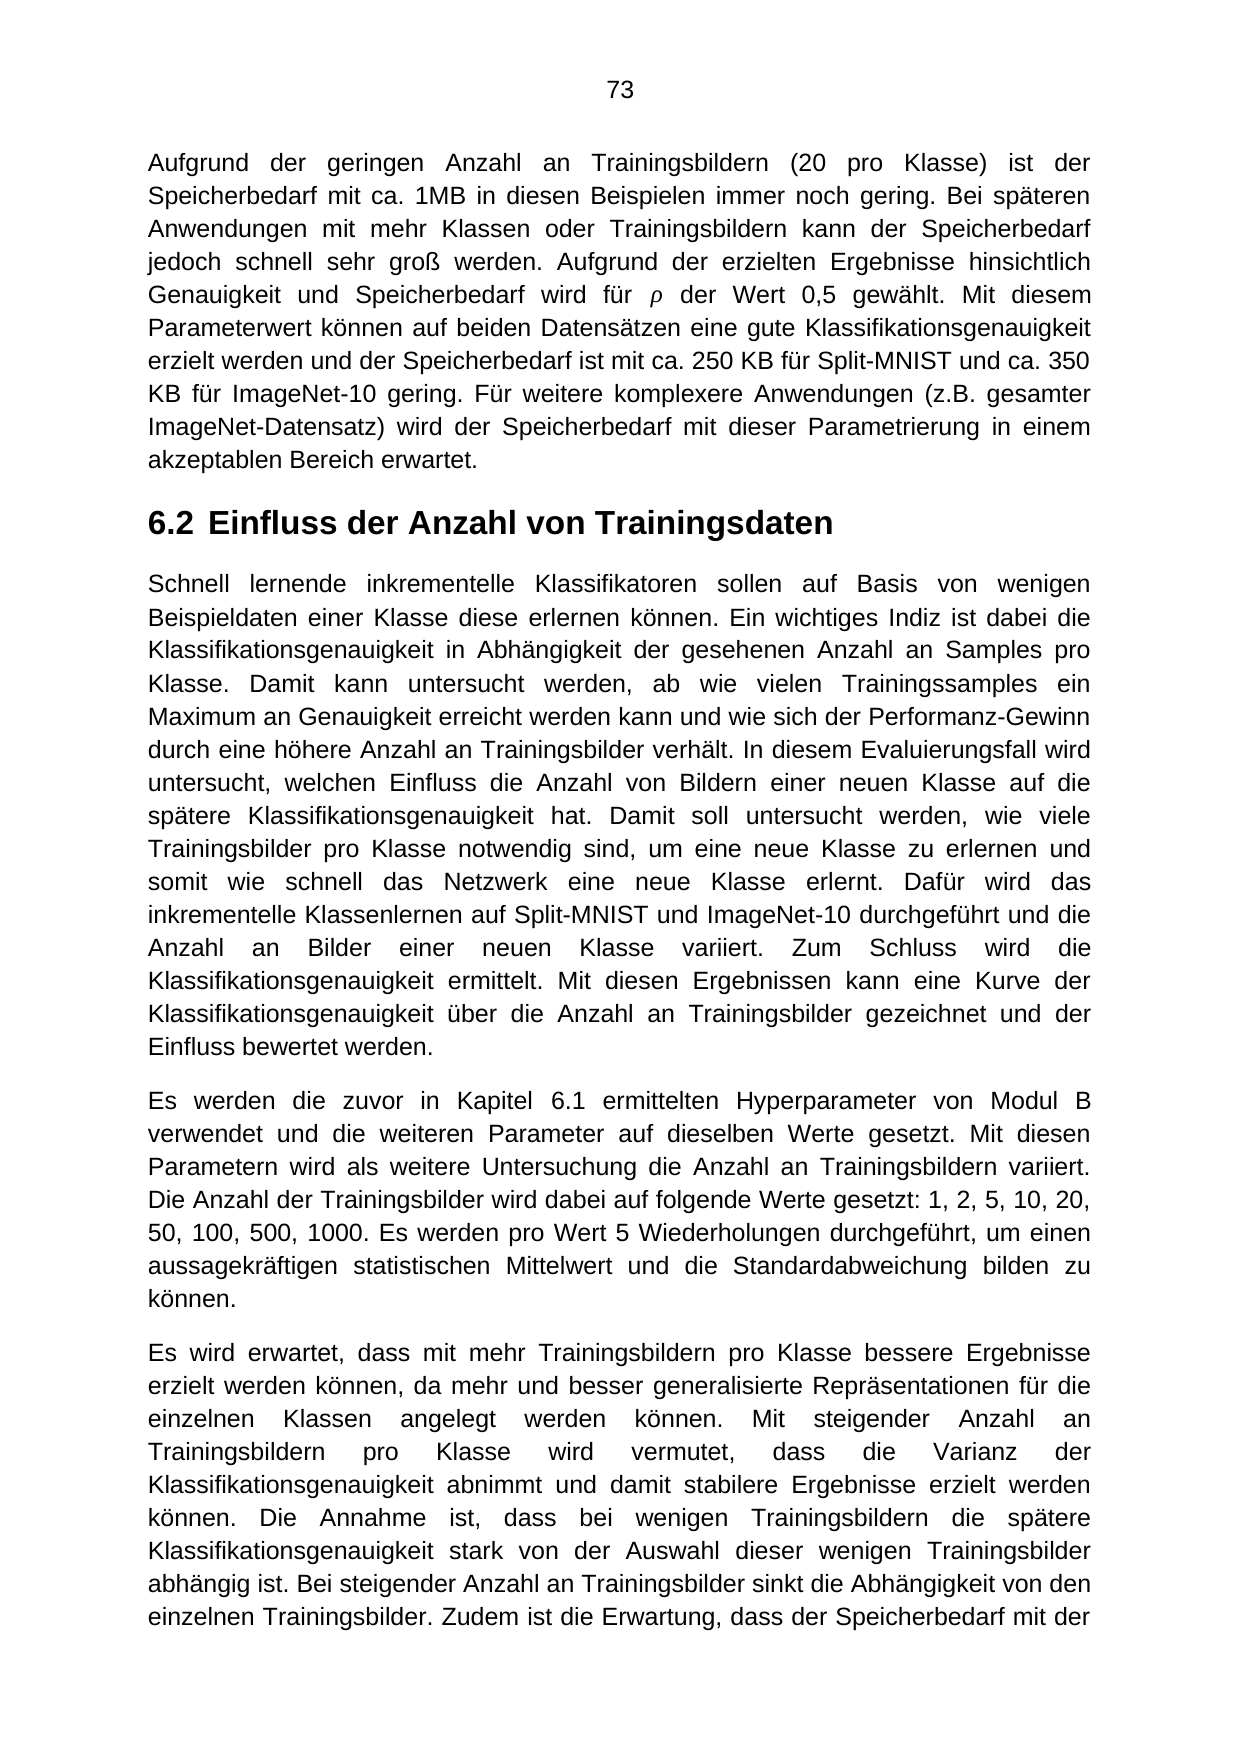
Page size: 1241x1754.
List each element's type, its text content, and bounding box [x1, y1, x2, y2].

text Es werden die zuvor in Kapitel 6.1 ermittelten Hyperparameter von Modul B verwendet und die weiteren Parameter auf dieselben Werte gesetzt. Mit diesen Parametern wird als weitere Untersuchung die Anzahl an Trainingsbildern variiert. Die Anzahl der Trainingsbilder wird dabei auf folgende Werte gesetzt: 1, 2, 5, 10, 20, 50, 100, 500, 1000. Es werden pro Wert 5 Wiederholungen durchgeführt, um einen aussagekräftigen statistischen Mittelwert und die Standardabweichung bilden zu können. [148, 1086, 1092, 1312]
subtitle Einfluss der Anzahl von Trainingsdaten [148, 503, 1092, 541]
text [148, 1338, 1092, 1631]
text Aufgrund der geringen Anzahl an Trainingsbildern (20 pro Klasse) ist der Speicherbedarf mit ca. 1MB in diesen Beispielen immer noch gering. Bei späteren Anwendungen mit mehr Klassen oder Trainingsbildern kann der Speicherbedarf jedoch schnell sehr groß werden. Aufgrund der erzielten Ergebnisse hinsichtlich Genauigkeit und Speicherbedarf wird für der Wert 0,5 gewählt. Mit diesem Parameterwert können auf beiden Datensätzen eine gute Klassifikationsgenauigkeit erzielt werden und der Speicherbedarf ist mit ca. 250 KB für Split-MNIST und ca. 350 KB für ImageNet-10 gering. Für weitere komplexere Anwendungen (z.B. gesamter ImageNet-Datensatz) wird der Speicherbedarf mit dieser Parametrierung in einem akzeptablen Bereich erwartet. [148, 148, 1092, 474]
text Schnell lernende inkrementelle Klassifikatoren sollen auf Basis von wenigen Beispieldaten einer Klasse diese erlernen können. Ein wichtiges Indiz ist dabei die Klassifikationsgenauigkeit in Abhängigkeit der gesehenen Anzahl an Samples pro Klasse. Damit kann untersucht werden, ab wie vielen Trainingssamples ein Maximum an Genauigkeit erreicht werden kann und wie sich der Performanz-Gewinn durch eine höhere Anzahl an Trainingsbilder verhält. In diesem Evaluierungsfall wird untersucht, welchen Einfluss die Anzahl von Bildern einer neuen Klasse auf die spätere Klassifikationsgenauigkeit hat. Damit soll untersucht werden, wie viele Trainingsbilder pro Klasse notwendig sind, um eine neue Klasse zu erlernen und somit wie schnell das Netzwerk eine neue Klasse erlernt. Dafür wird das inkrementelle Klassenlernen auf Split-MNIST und ImageNet-10 durchgeführt und die Anzahl an Bilder einer neuen Klasse variiert. Zum Schluss wird die Klassifikationsgenauigkeit ermittelt. Mit diesen Ergebnissen kann eine Kurve der Klassifikationsgenauigkeit über die Anzahl an Trainingsbilder gezeichnet und der Einfluss bewertet werden. [148, 569, 1092, 1061]
